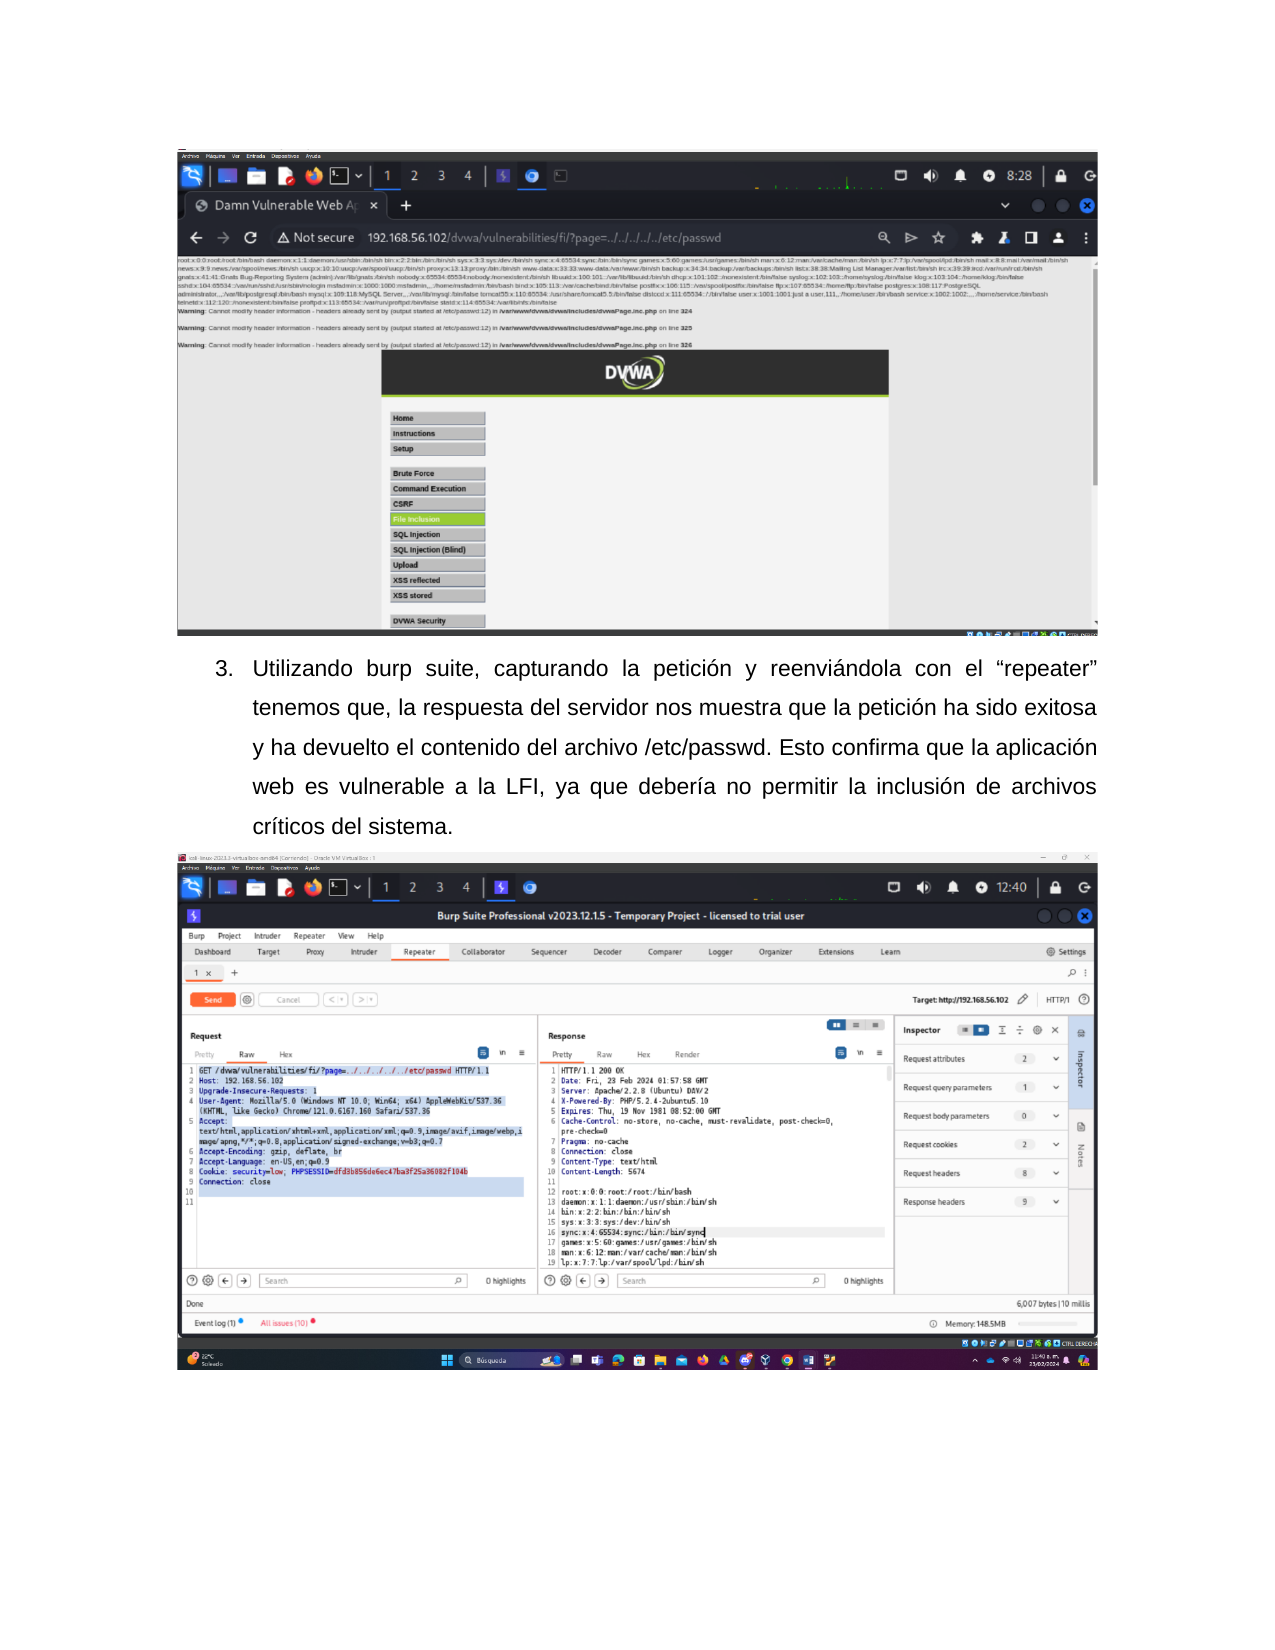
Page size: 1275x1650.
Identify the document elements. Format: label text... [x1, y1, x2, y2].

list Utilizando burp suite, capturando la petición y reenviándola con el “repeater” tenemos que, la respuesta del servidor nos muestra que la petición ha sido exitosa y ha devuelto el contenido del archivo /etc/passwd. Esto confirma que la aplicación web es vulnerable a la LFI, ya que debería no permitir la inclusión de archivos críticos del sistema. [215, 655, 1098, 839]
picture [177, 149, 1098, 636]
picture [177, 852, 1098, 1370]
